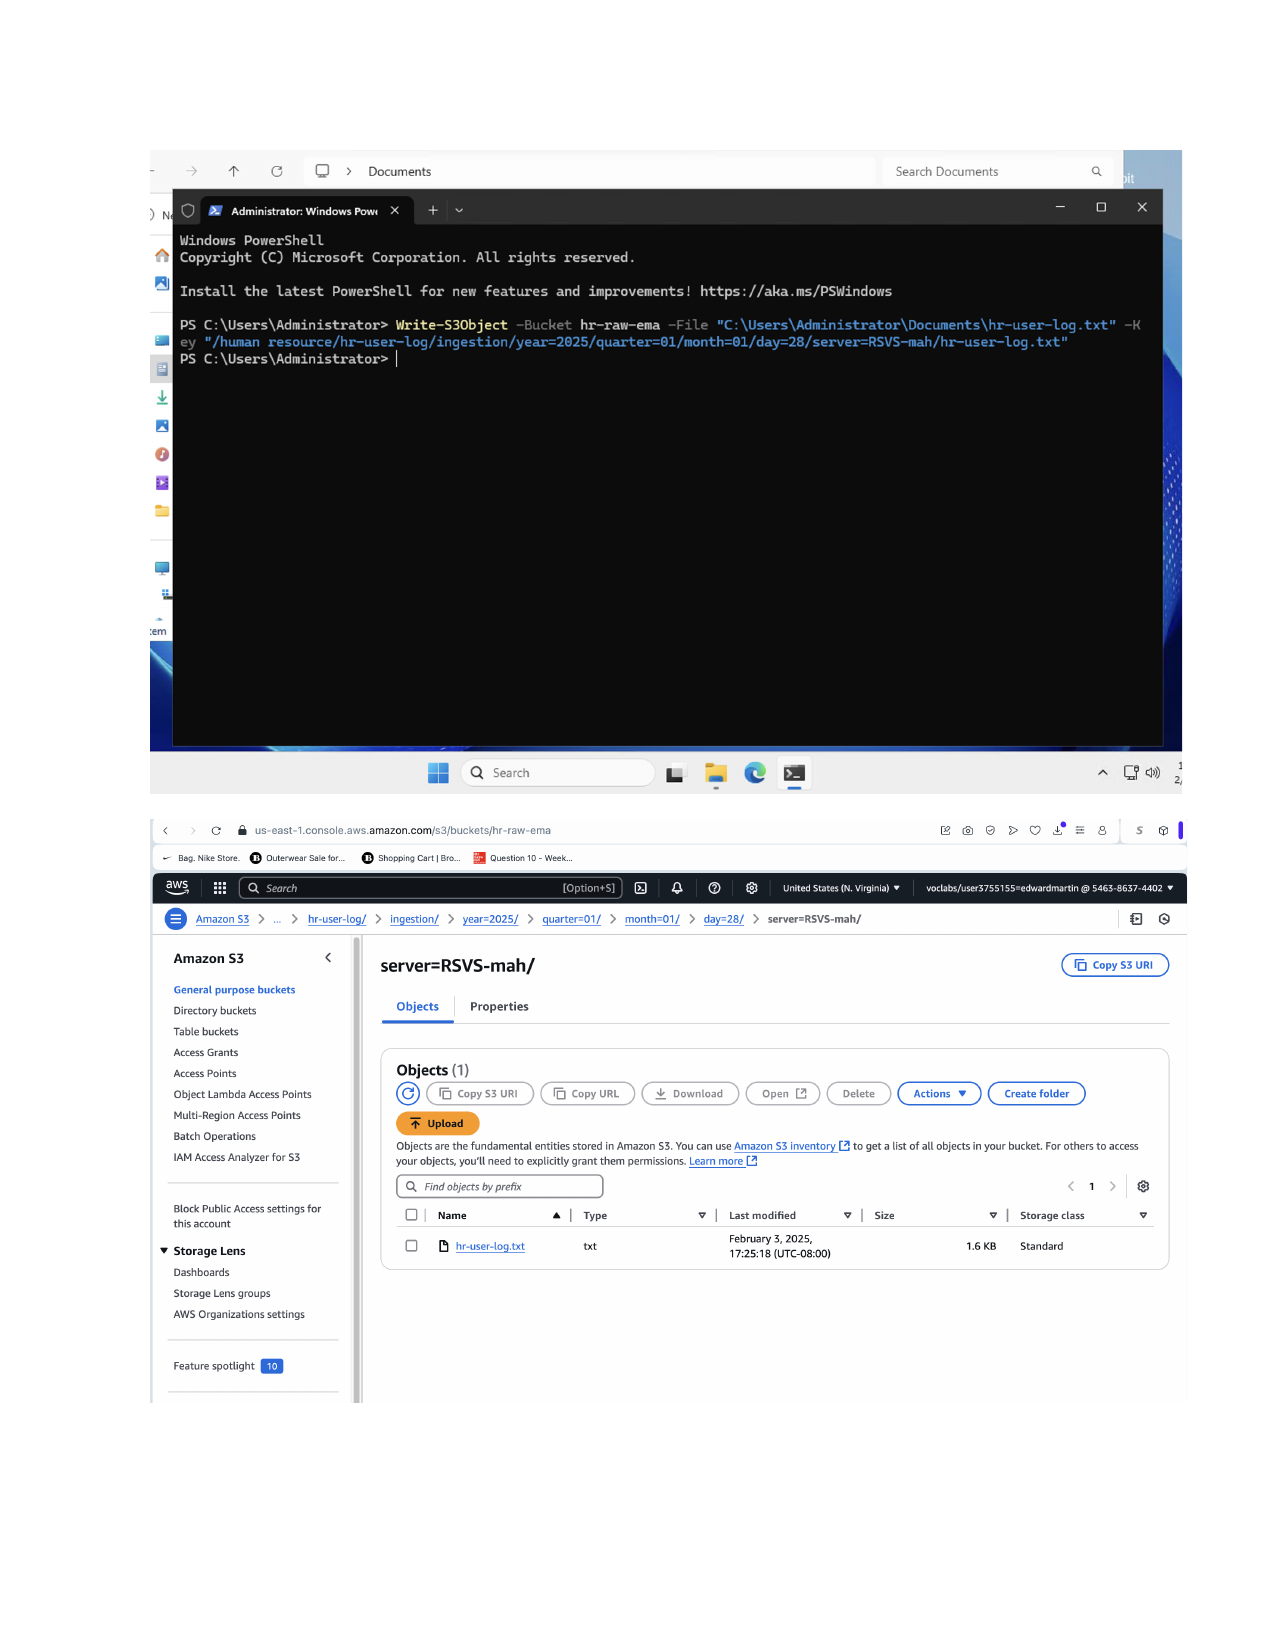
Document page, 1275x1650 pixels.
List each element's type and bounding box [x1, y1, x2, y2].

picture [150, 819, 1188, 1403]
picture [150, 150, 1183, 794]
